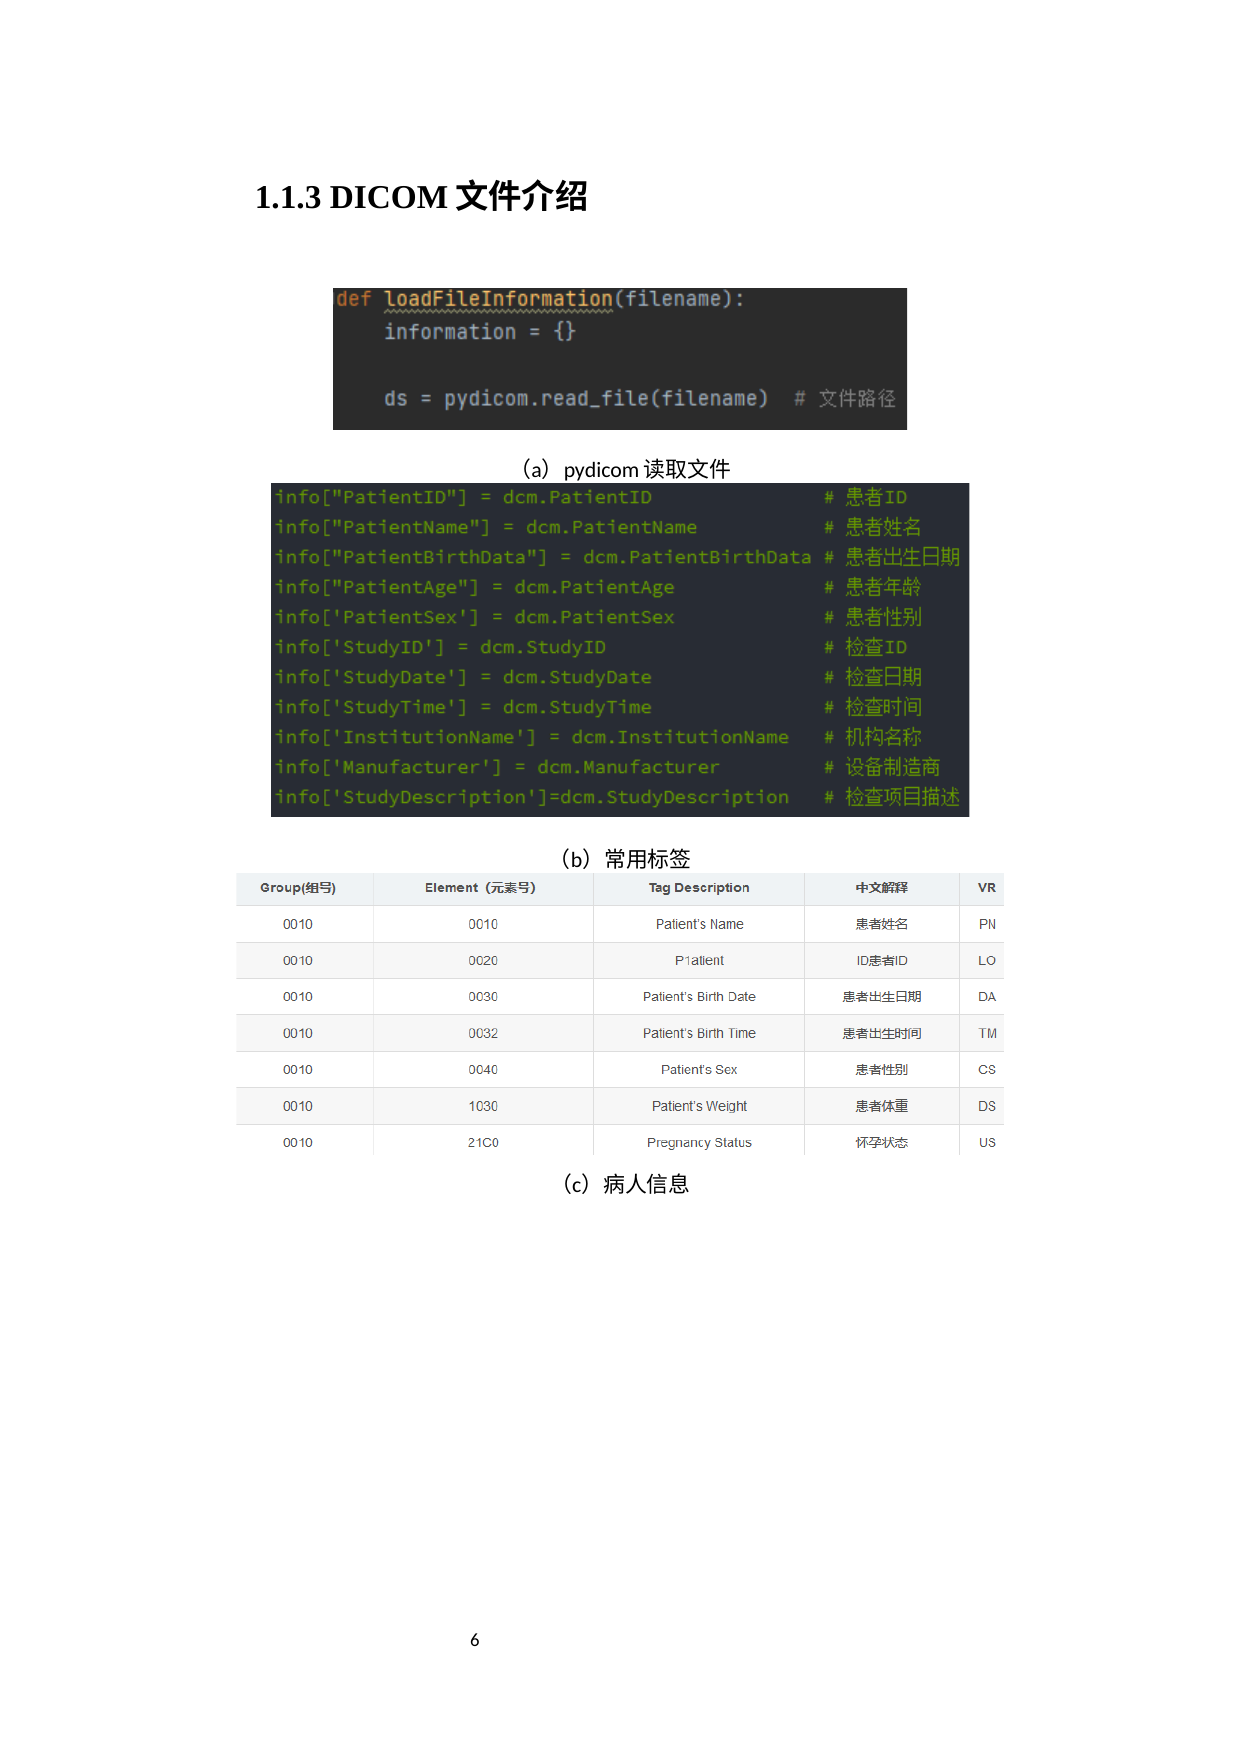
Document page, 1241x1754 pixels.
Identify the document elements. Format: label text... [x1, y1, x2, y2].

picture [333, 288, 908, 430]
picture [236, 873, 1004, 1155]
list 病人信息 [187, 1166, 1053, 1199]
list pydicom读取文件 [187, 451, 1053, 484]
list 常用标签 [187, 841, 1053, 874]
subtitle 1.1.3 DICOM文件介绍 [187, 162, 1053, 227]
picture [271, 483, 970, 817]
